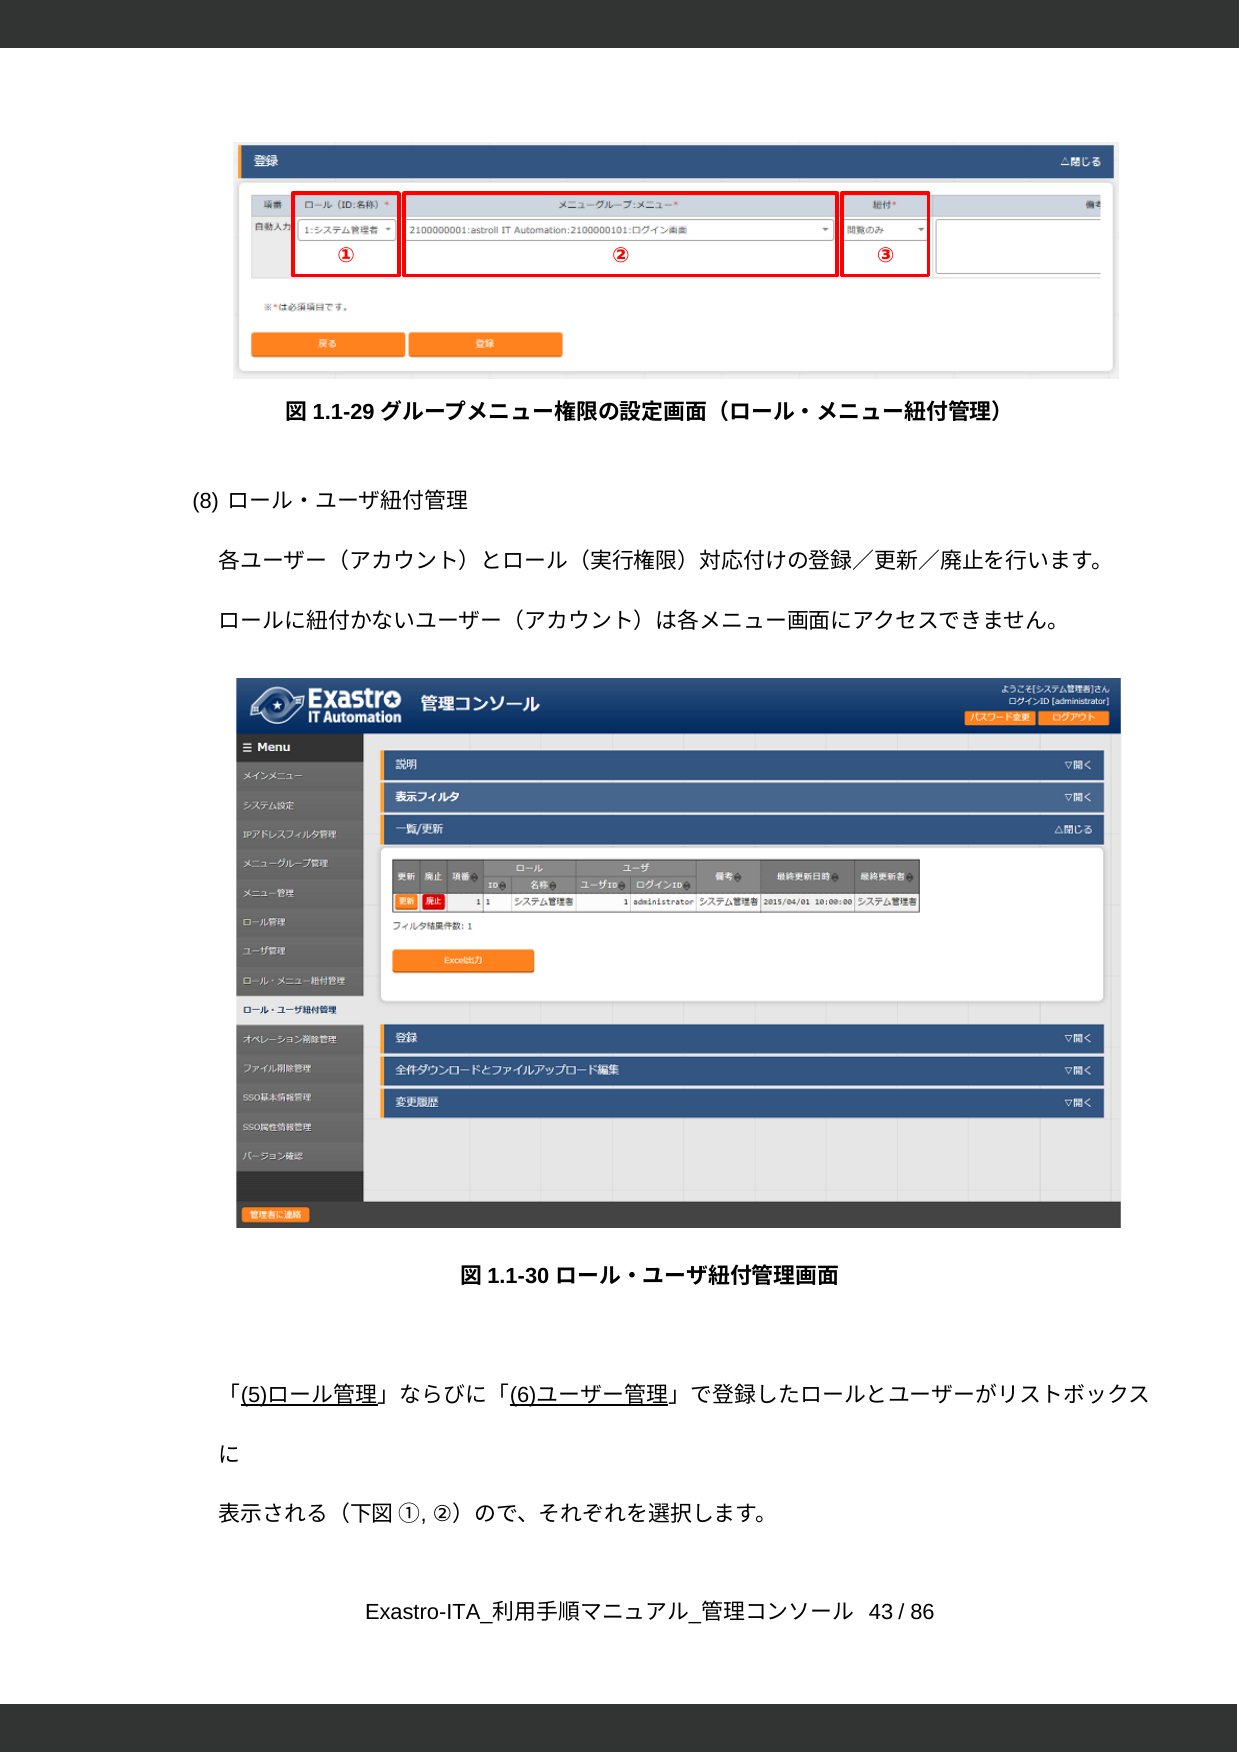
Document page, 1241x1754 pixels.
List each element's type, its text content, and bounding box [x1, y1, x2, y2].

text 図 1.1-29 グループメニュー権限の設定画面（ロール・メニュー紐付管理） [148, 380, 1152, 440]
text 図 1.1-30 ロール・ユーザ紐付管理画面 [148, 1244, 1152, 1304]
text 各ユーザー（アカウント）とロール（実行権限）対応付けの登録／更新／廃止を行います。 [218, 529, 1152, 589]
text ロールに紐付かないユーザー（アカウント）は各メニュー画面にアクセスできません。 [218, 589, 1152, 648]
subtitle ロール・ユーザ紐付管理 [192, 469, 1152, 529]
picture [236, 678, 1122, 1228]
picture [233, 142, 1120, 379]
text 「(5)ロール管理」ならびに「(6)ユーザー管理」で登録したロールとユーザーがリストボックスに [218, 1363, 1152, 1482]
picture [0, 0, 1239, 48]
picture [0, 1704, 1237, 1752]
text 表示される（下図 ①, ②）ので、それぞれを選択します。 [218, 1482, 1152, 1542]
